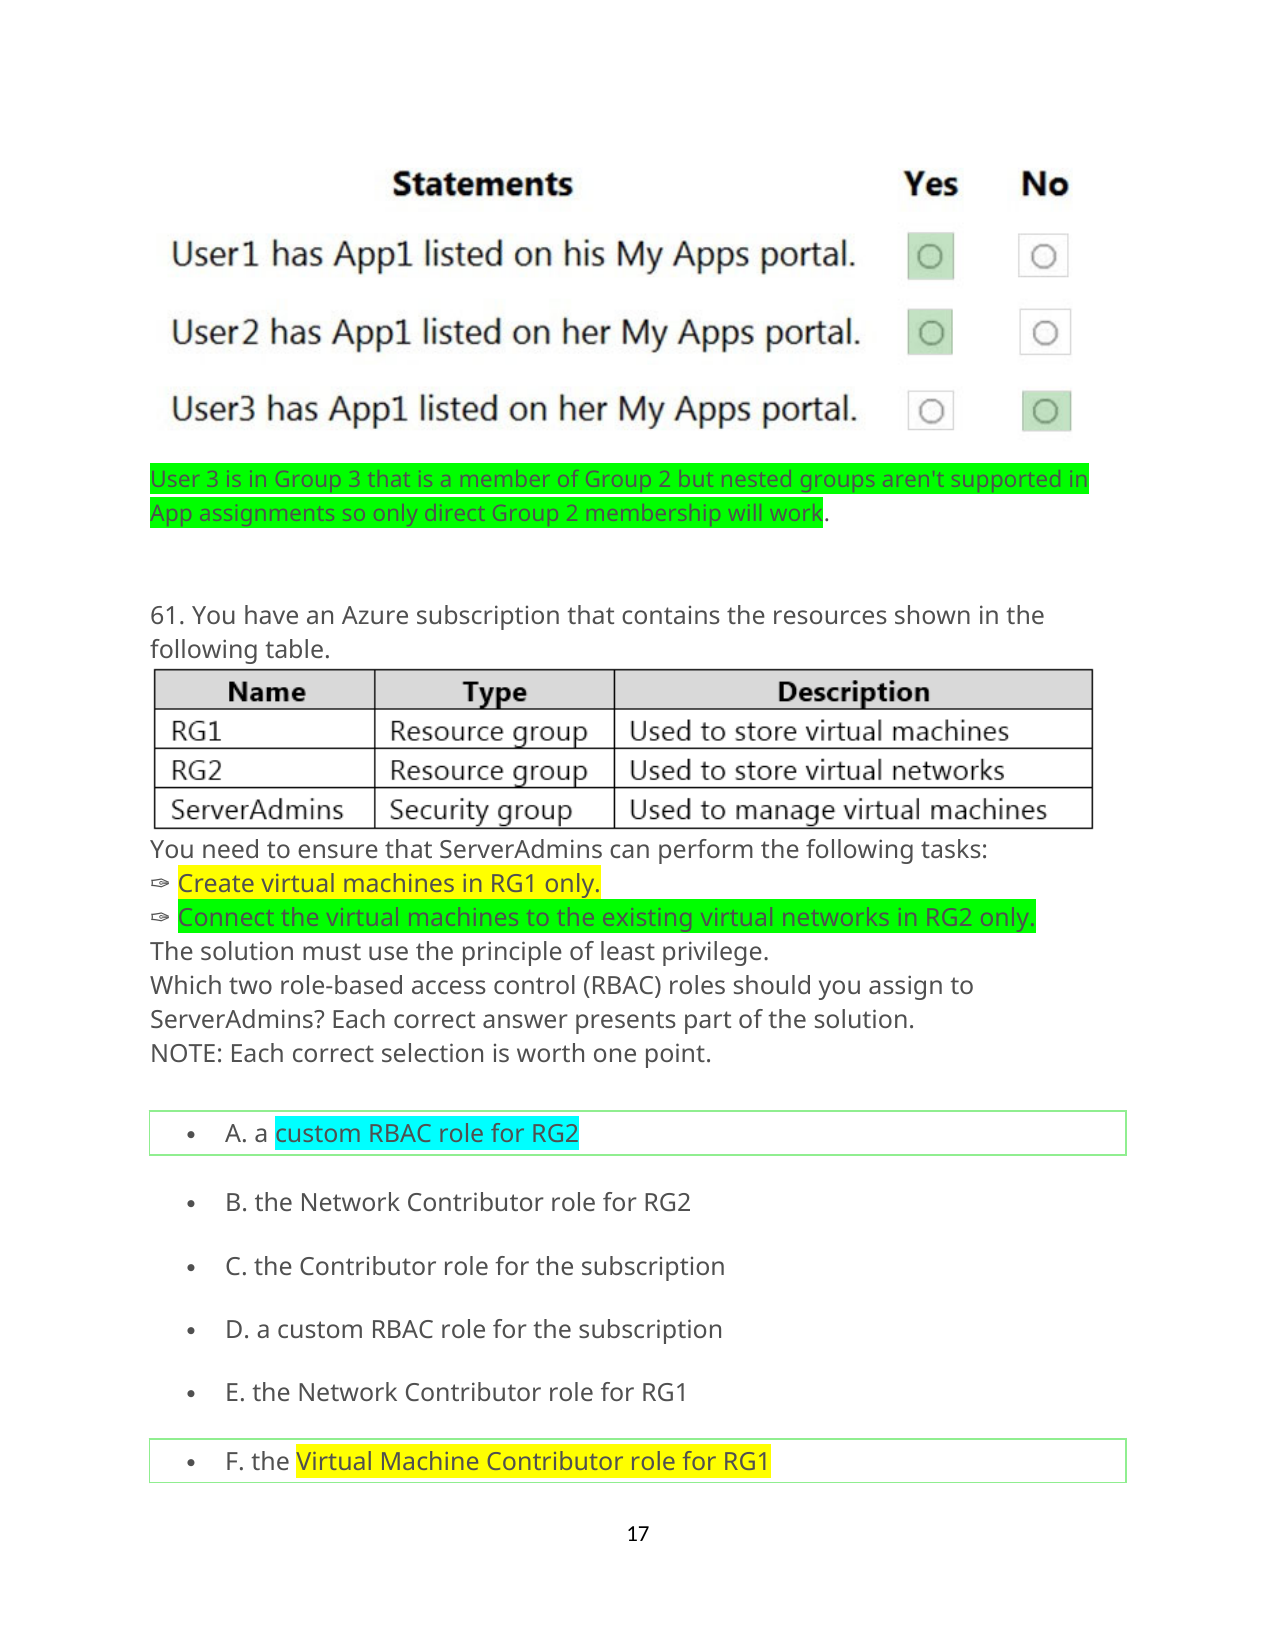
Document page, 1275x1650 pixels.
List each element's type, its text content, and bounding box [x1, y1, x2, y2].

list F. the Virtual Machine Contributor role for RG1 [150, 1440, 1125, 1482]
list D. a custom RBAC role for the subscription [187, 1311, 1125, 1346]
text User 3 is in Group 3 that is a member of Group 2 but nested groups aren't supported in App assignments so only direct Group 2 membership will work. [150, 463, 1125, 528]
picture [150, 150, 1096, 444]
list B. the Network Contributor role for RG2 [187, 1185, 1125, 1219]
list E. the Network Contributor role for RG1 [187, 1375, 1125, 1409]
list A. a custom RBAC role for RG2 [150, 1112, 1125, 1154]
list C. the Contributor role for the subscription [187, 1248, 1125, 1282]
picture [150, 665, 1096, 832]
